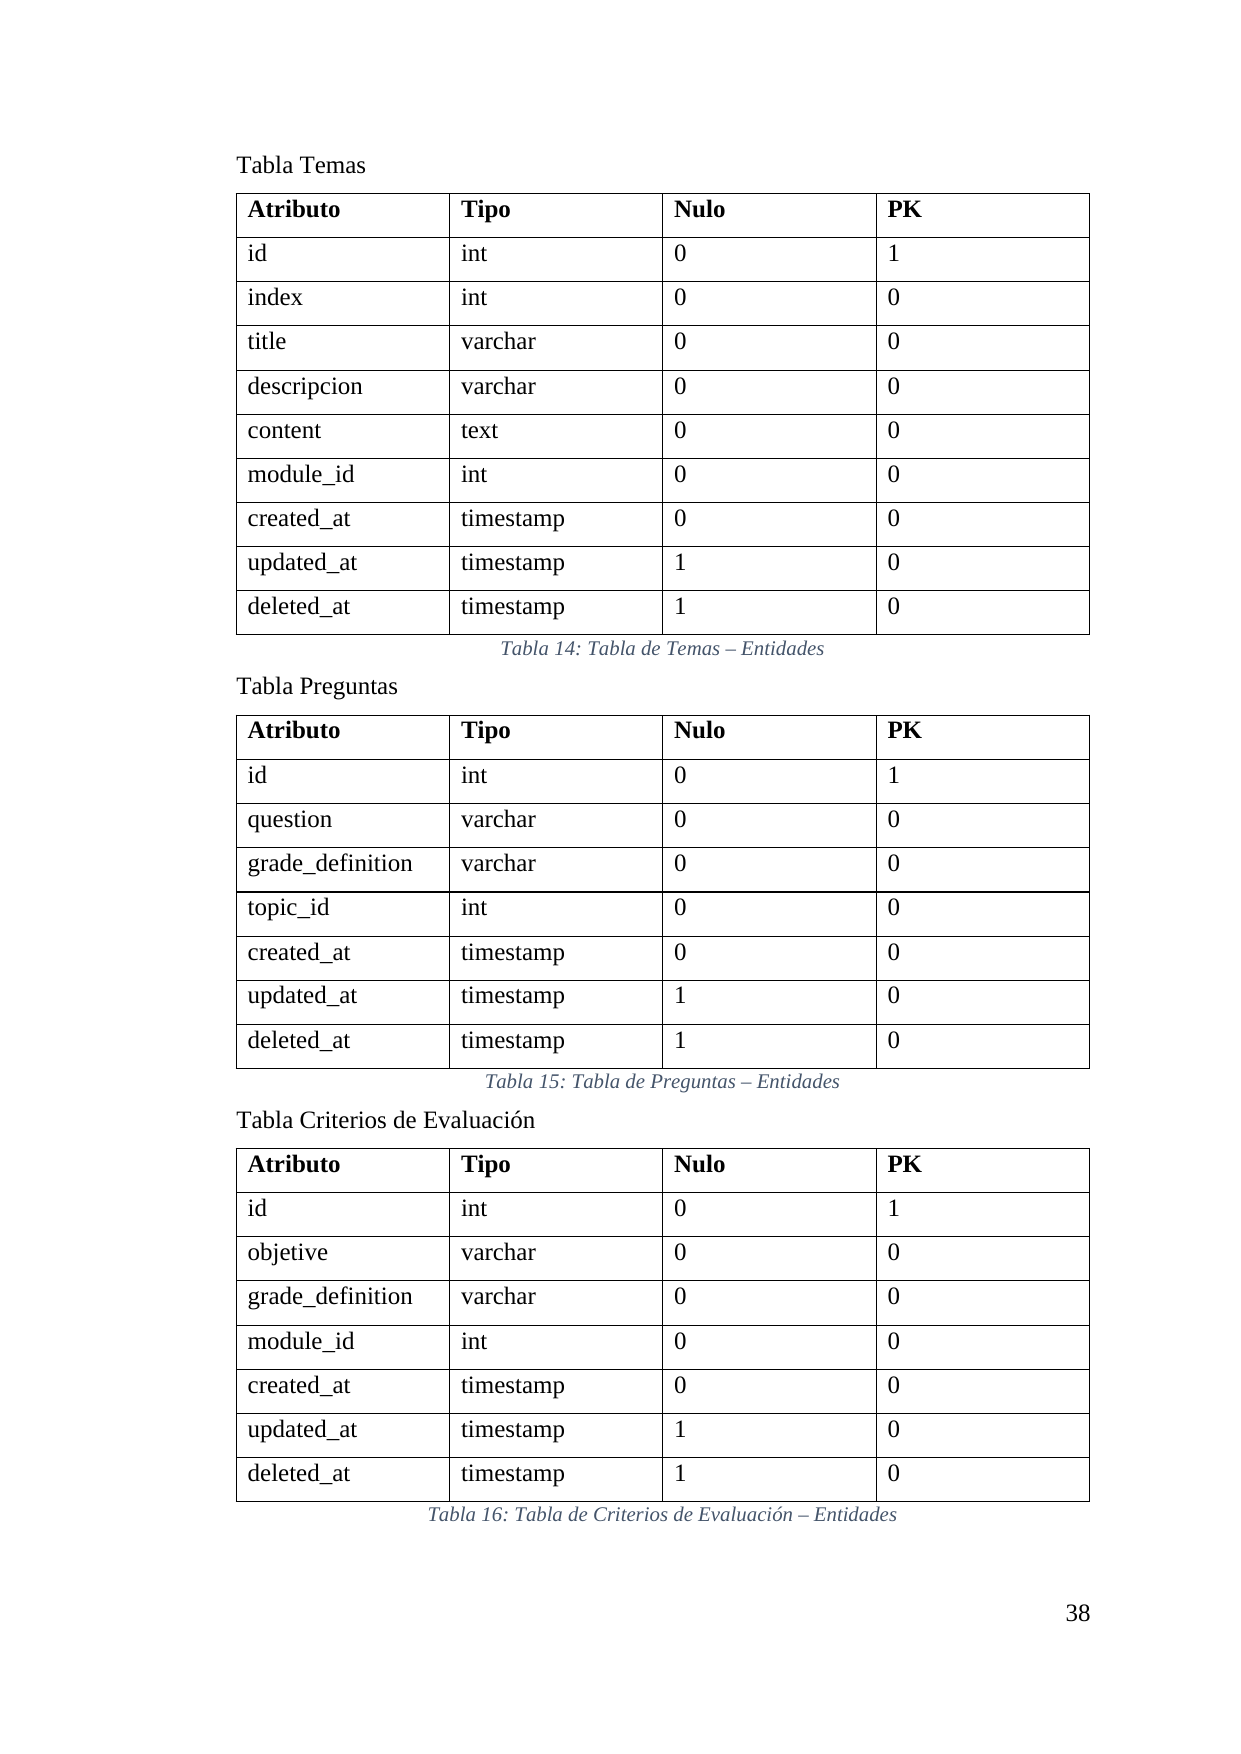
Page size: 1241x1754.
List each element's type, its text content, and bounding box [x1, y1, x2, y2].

table_cell 0 [877, 1458, 1089, 1501]
table_cell id [237, 238, 449, 281]
table_cell 0 [877, 1025, 1089, 1068]
table_cell 0 [663, 760, 876, 803]
table_cell 1 [663, 1025, 876, 1068]
table_cell text [450, 415, 662, 458]
table_cell module_id [237, 459, 449, 502]
table_cell 0 [877, 981, 1089, 1024]
table_cell 0 [663, 1326, 876, 1369]
table_cell timestamp [450, 1458, 662, 1501]
table_cell 0 [877, 1281, 1089, 1325]
table_cell content [237, 415, 449, 458]
table_cell 0 [663, 1281, 876, 1325]
table_cell 0 [877, 591, 1089, 634]
table_cell created_at [237, 503, 449, 546]
table_cell 1 [663, 1414, 876, 1457]
table_cell timestamp [450, 937, 662, 979]
table_cell timestamp [450, 503, 662, 546]
text Tabla 14: Tabla de Temas – Entidades [236, 635, 1090, 659]
table_cell 0 [663, 238, 876, 281]
table_cell timestamp [450, 1025, 662, 1068]
table_cell 0 [663, 893, 876, 936]
table_cell updated_at [237, 981, 449, 1024]
subtitle Tabla Temas [236, 150, 1090, 179]
table_cell 0 [877, 547, 1089, 590]
table_cell varchar [450, 371, 662, 414]
table_cell 0 [663, 503, 876, 546]
table_header Nulo [663, 716, 876, 759]
table_cell int [450, 893, 662, 936]
table_cell 0 [663, 371, 876, 414]
table_header Tipo [450, 194, 662, 237]
table_header Atributo [237, 716, 449, 759]
table_cell objetive [237, 1237, 449, 1280]
table_cell 1 [663, 591, 876, 634]
table_cell 0 [877, 326, 1089, 370]
table_cell index [237, 282, 449, 325]
table_cell 0 [877, 415, 1089, 458]
table_cell int [450, 1193, 662, 1236]
text Tabla 16: Tabla de Criterios de Evaluación – Entidades [236, 1502, 1090, 1526]
table_cell 0 [877, 503, 1089, 546]
table_cell varchar [450, 1281, 662, 1325]
table_cell id [237, 760, 449, 803]
table_cell 0 [663, 1193, 876, 1236]
table_cell deleted_at [237, 1458, 449, 1501]
table_cell 0 [663, 1370, 876, 1413]
table_cell 0 [877, 804, 1089, 847]
table_cell int [450, 760, 662, 803]
table_cell varchar [450, 848, 662, 891]
table_cell 1 [877, 760, 1089, 803]
subtitle Tabla Preguntas [236, 671, 1090, 700]
table_header PK [877, 1149, 1089, 1192]
table_cell 0 [877, 848, 1089, 891]
table_header Nulo [663, 1149, 876, 1192]
table_cell 0 [877, 282, 1089, 325]
table_cell 0 [877, 1370, 1089, 1413]
table_cell 0 [877, 893, 1089, 936]
table_cell 0 [877, 1237, 1089, 1280]
table_cell grade_definition [237, 848, 449, 891]
subtitle Tabla Criterios de Evaluación [236, 1105, 1090, 1133]
table_cell 0 [663, 937, 876, 979]
text Tabla 15: Tabla de Preguntas – Entidades [236, 1069, 1090, 1093]
table_cell grade_definition [237, 1281, 449, 1325]
table_cell timestamp [450, 547, 662, 590]
table_cell varchar [450, 804, 662, 847]
table_cell 0 [663, 282, 876, 325]
table_cell created_at [237, 937, 449, 979]
table_cell 1 [877, 1193, 1089, 1236]
table_cell question [237, 804, 449, 847]
table_cell deleted_at [237, 1025, 449, 1068]
table_cell 1 [663, 547, 876, 590]
table_cell 0 [663, 415, 876, 458]
table_cell timestamp [450, 1370, 662, 1413]
table_cell 0 [877, 459, 1089, 502]
table_cell timestamp [450, 591, 662, 634]
table_cell updated_at [237, 1414, 449, 1457]
table_cell 0 [877, 937, 1089, 979]
table_header Tipo [450, 716, 662, 759]
table_cell module_id [237, 1326, 449, 1369]
table_cell updated_at [237, 547, 449, 590]
table_cell int [450, 1326, 662, 1369]
table_header Tipo [450, 1149, 662, 1192]
table_header Atributo [237, 194, 449, 237]
table_cell timestamp [450, 1414, 662, 1457]
table_cell created_at [237, 1370, 449, 1413]
table_cell varchar [450, 1237, 662, 1280]
table_cell 0 [877, 371, 1089, 414]
table_cell 0 [663, 459, 876, 502]
table_cell timestamp [450, 981, 662, 1024]
table_cell 0 [877, 1326, 1089, 1369]
table_header PK [877, 194, 1089, 237]
table_cell 1 [877, 238, 1089, 281]
table_cell 0 [663, 848, 876, 891]
table_header Nulo [663, 194, 876, 237]
table_header PK [877, 716, 1089, 759]
table_cell title [237, 326, 449, 370]
table_cell int [450, 238, 662, 281]
table_header Atributo [237, 1149, 449, 1192]
table_cell int [450, 459, 662, 502]
table_cell id [237, 1193, 449, 1236]
table_cell 1 [663, 1458, 876, 1501]
table_cell descripcion [237, 371, 449, 414]
table_cell 0 [877, 1414, 1089, 1457]
table_cell varchar [450, 326, 662, 370]
table_cell deleted_at [237, 591, 449, 634]
table_cell 1 [663, 981, 876, 1024]
table_cell int [450, 282, 662, 325]
table_cell 0 [663, 1237, 876, 1280]
table_cell 0 [663, 326, 876, 370]
table_cell topic_id [237, 893, 449, 936]
table_cell 0 [663, 804, 876, 847]
